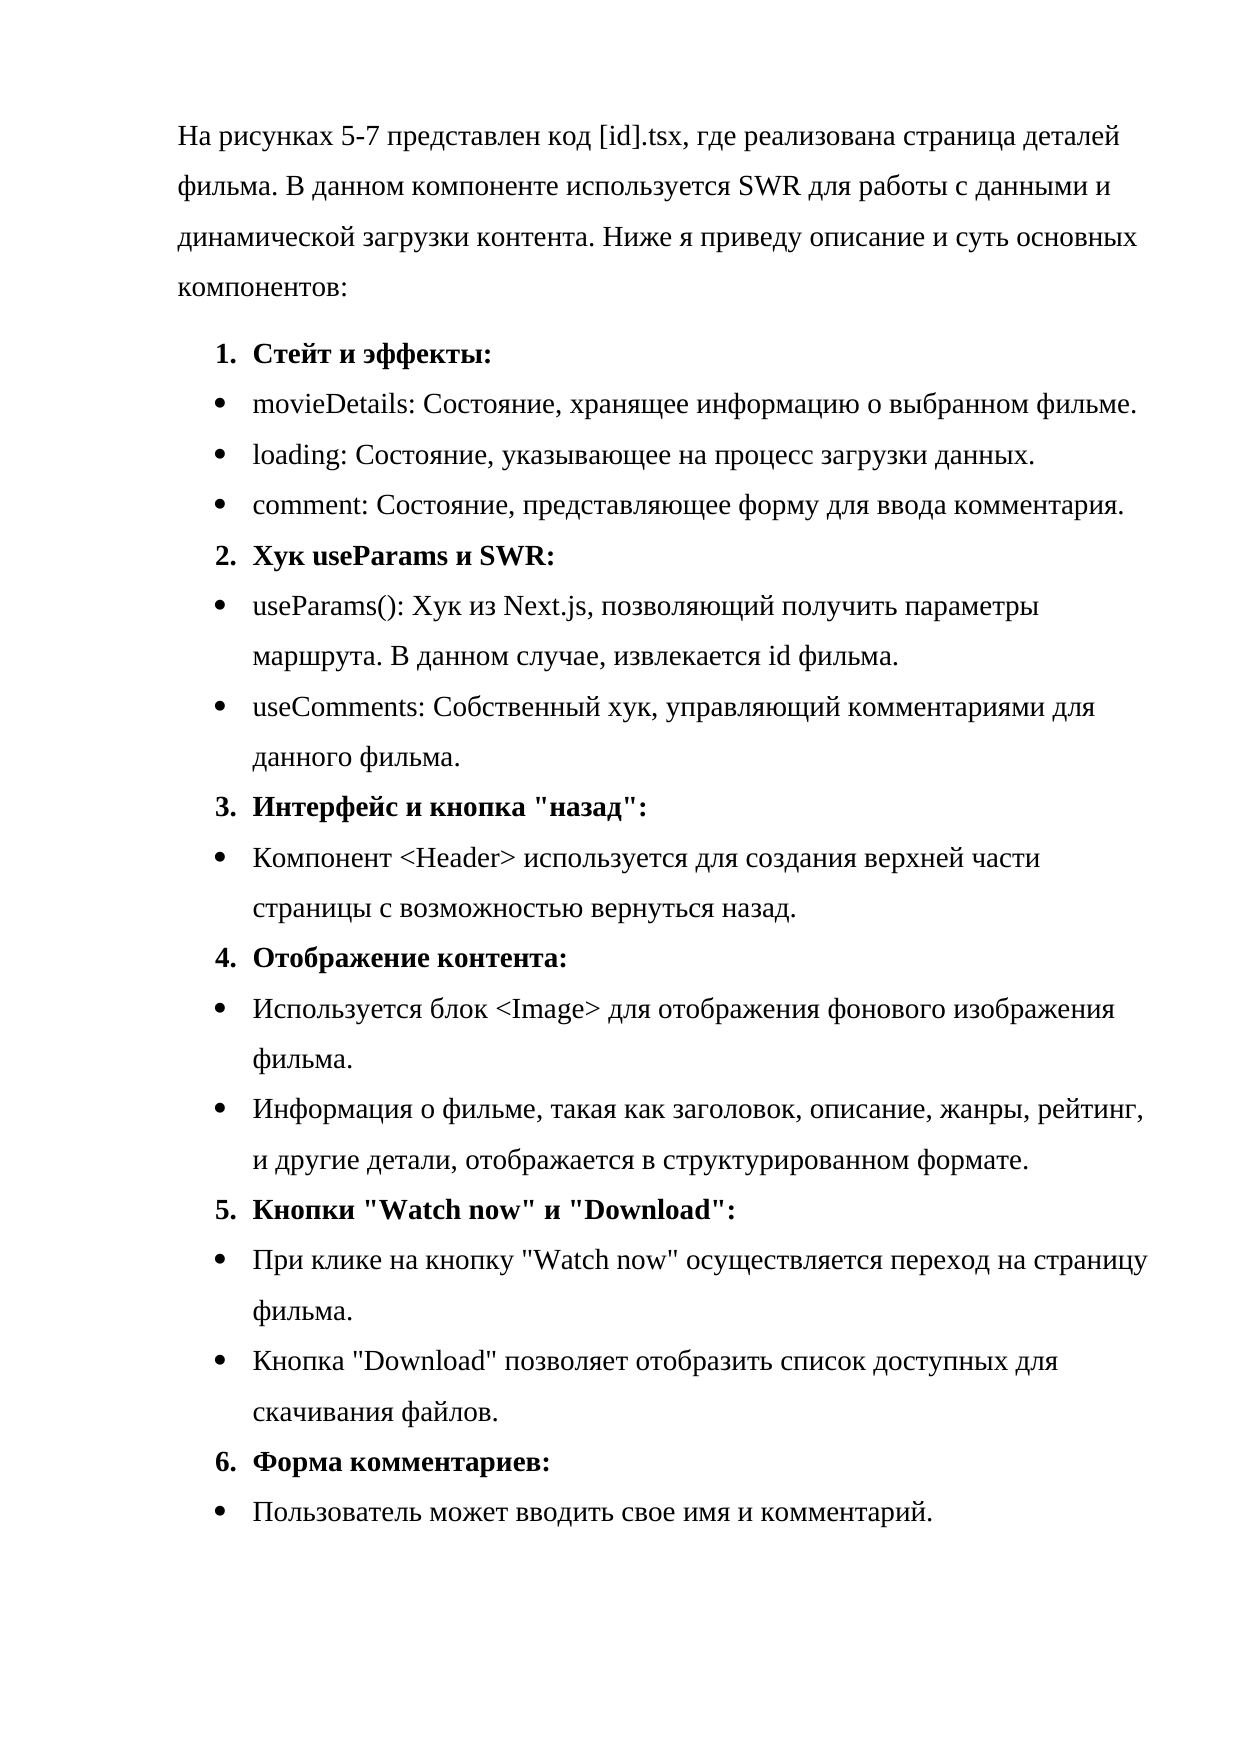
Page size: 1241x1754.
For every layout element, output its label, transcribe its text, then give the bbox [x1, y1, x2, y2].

list Информация о фильме, такая как заголовок, описание, жанры, рейтинг, и другие детали, отображается в структурированном формате. [215, 1091, 1152, 1175]
list Интерфейс и кнопка "назад": [215, 789, 1152, 823]
list Компонент <Header> используется для создания верхней части страницы с возможностью вернуться назад. [215, 840, 1152, 924]
list useParams(): Хук из Next.js, позволяющий получить параметры маршрута. В данном случае, извлекается id фильма. [215, 588, 1152, 672]
list Кнопки "Watch now" и "Download": [215, 1192, 1152, 1226]
list Используется блок <Image> для отображения фонового изображения фильма. [215, 991, 1152, 1075]
list Отображение контента: [215, 940, 1152, 974]
text На рисунках 5-7 представлен код [id].tsx, где реализована страница деталей фильма. В данном компоненте используется SWR для работы с данными и динамической загрузки контента. Ниже я приведу описание и суть основных компонентов: [177, 118, 1152, 303]
list movieDetails: Состояние, хранящее информацию о выбранном фильме. [215, 386, 1152, 420]
list Хук useParams и SWR: [215, 538, 1152, 571]
list loading: Состояние, указывающее на процесс загрузки данных. [215, 437, 1152, 470]
list comment: Состояние, представляющее форму для ввода комментария. [215, 487, 1152, 521]
list Стейт и эффекты: [215, 336, 1152, 369]
list Форма комментариев: [215, 1444, 1152, 1477]
list При клике на кнопку "Watch now" осуществляется переход на страницу фильма. [215, 1242, 1152, 1326]
list useComments: Собственный хук, управляющий комментариями для данного фильма. [215, 689, 1152, 773]
list Пользователь может вводить свое имя и комментарий. [215, 1494, 1152, 1528]
list Кнопка "Download" позволяет отобразить список доступных для скачивания файлов. [215, 1343, 1152, 1427]
